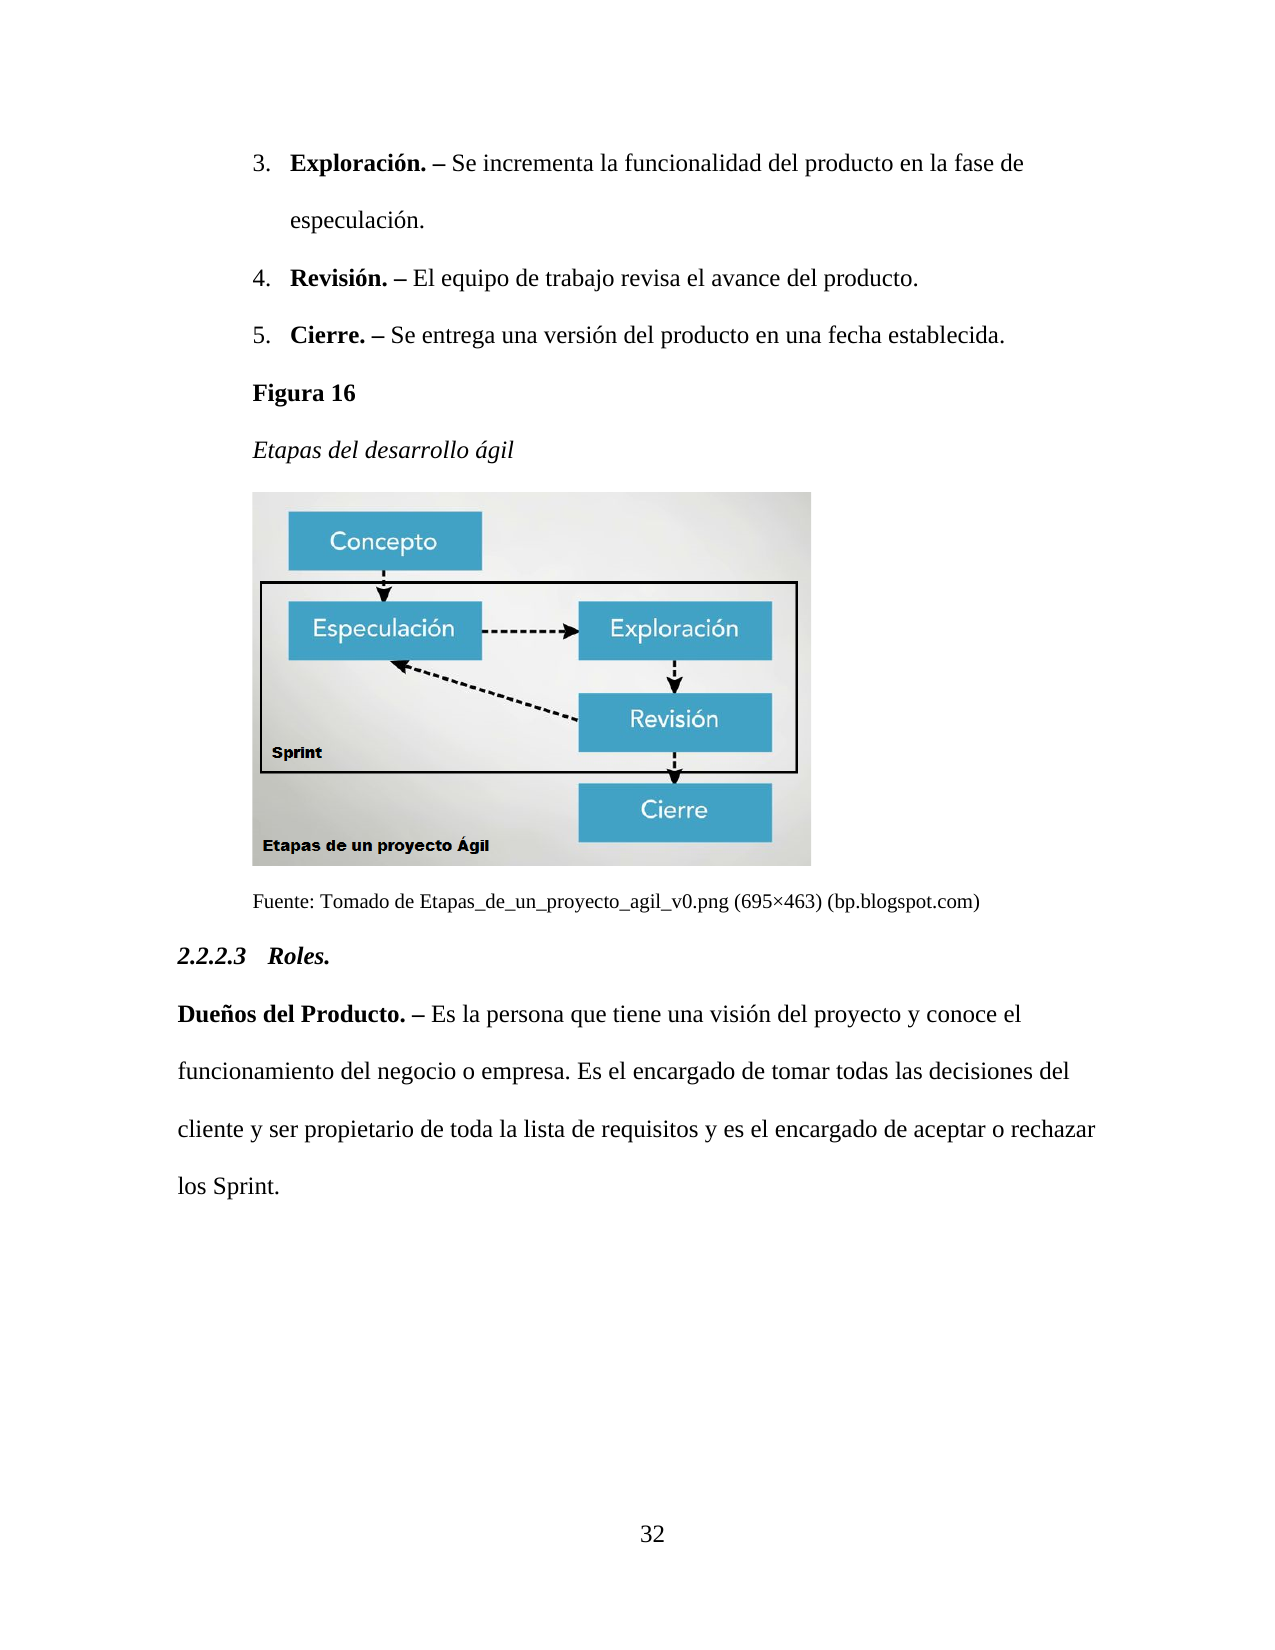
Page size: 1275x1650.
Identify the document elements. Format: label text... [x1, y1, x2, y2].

list Exploración. – Se incrementa la funcionalidad del producto en la fase de especulación. [252, 148, 1098, 234]
text Dueños del Producto. – Es la persona que tiene una visión del proyecto y conoce el funcionamiento del negocio o empresa. Es el encargado de tomar todas las decisiones del cliente y ser propietario de toda la lista de requisitos y es el encargado de aceptar o rechazar los Sprint. [177, 999, 1098, 1200]
text Fuente: Tomado de Etapas_de_un_proyecto_agil_v0.png (695×463) (bp.blogspot.com) [252, 889, 1098, 913]
text Figura 16 Etapas del desarrollo ágil [252, 378, 1098, 464]
list Revisión. – El equipo de trabajo revisa el avance del producto. [252, 263, 1098, 291]
picture [252, 492, 812, 866]
subtitle Roles. [177, 941, 1098, 970]
list Cierre. – Se entrega una versión del producto en una fecha establecida. [252, 320, 1098, 349]
